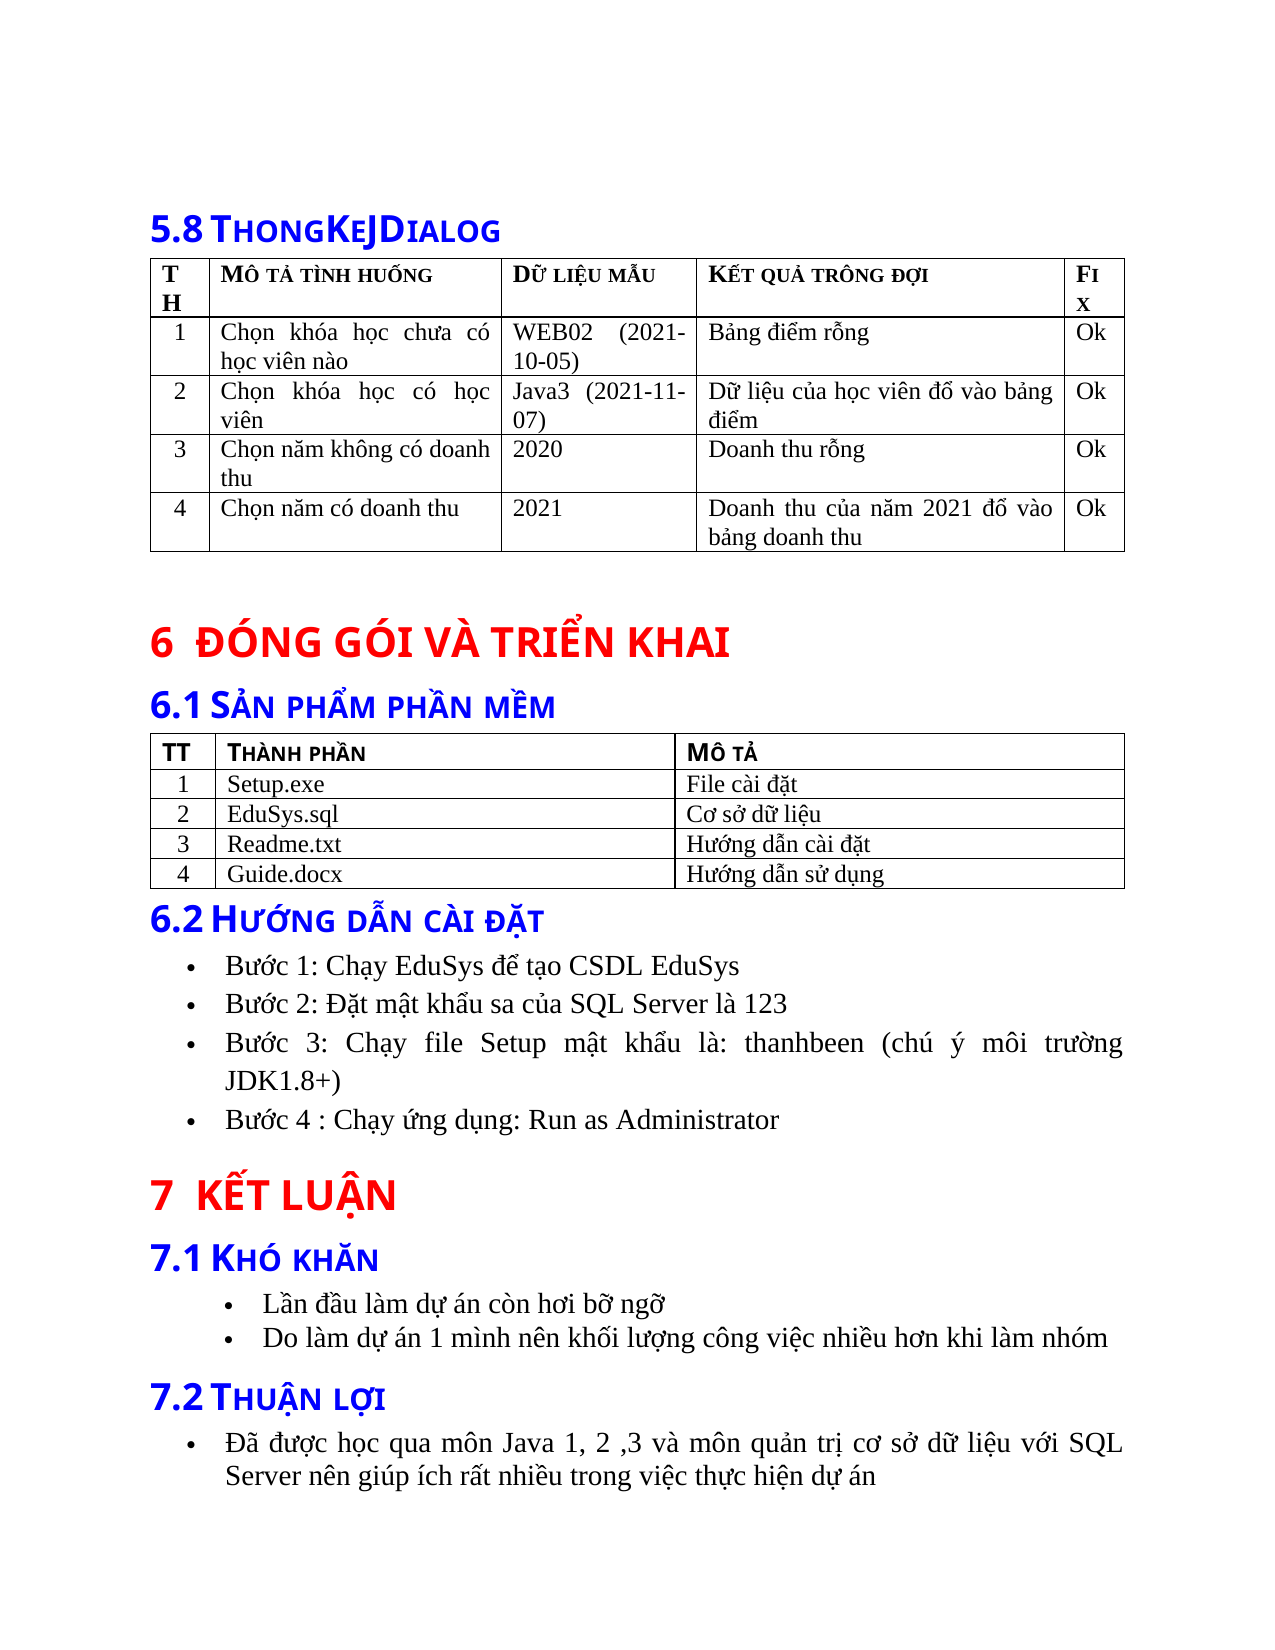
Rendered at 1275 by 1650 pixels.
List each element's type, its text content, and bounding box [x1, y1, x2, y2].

list Bước 2: Đặt mật khẩu sa của SQL Server là 123 [187, 986, 1125, 1020]
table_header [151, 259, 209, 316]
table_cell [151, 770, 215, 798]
subtitle Hướng dẫn cài đặt [150, 893, 1125, 944]
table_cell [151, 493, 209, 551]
list Do làm dự án 1 mình nên khối lượng công việc nhiều hơn khi làm nhóm [225, 1320, 1125, 1353]
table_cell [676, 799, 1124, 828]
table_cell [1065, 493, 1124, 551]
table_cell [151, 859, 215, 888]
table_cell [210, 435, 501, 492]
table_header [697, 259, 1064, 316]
subtitle Thuận lợi [150, 1370, 1125, 1421]
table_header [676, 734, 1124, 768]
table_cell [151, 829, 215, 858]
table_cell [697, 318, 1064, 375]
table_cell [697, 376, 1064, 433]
list Bước 3: Chạy file Setup mật khẩu là: thanhbeen (chú ý môi trường JDK1.8+) [187, 1025, 1125, 1097]
list Lần đầu làm dự án còn hơi bỡ ngỡ [225, 1286, 1125, 1320]
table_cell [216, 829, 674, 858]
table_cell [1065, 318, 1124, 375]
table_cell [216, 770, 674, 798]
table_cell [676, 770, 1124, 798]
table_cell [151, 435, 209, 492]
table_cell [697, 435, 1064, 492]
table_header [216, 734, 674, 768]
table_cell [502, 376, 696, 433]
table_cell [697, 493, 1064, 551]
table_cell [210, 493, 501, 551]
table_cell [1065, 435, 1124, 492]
list Bước 1: Chạy EduSys để tạo CSDL EduSys [187, 948, 1125, 981]
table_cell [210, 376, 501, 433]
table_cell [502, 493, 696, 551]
list Bước 4 : Chạy ứng dụng: Run as Administrator [187, 1102, 1125, 1136]
subtitle Sản phẩm phần mềm [150, 678, 1125, 729]
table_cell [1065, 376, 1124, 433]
subtitle Đóng gói và triển khai [150, 613, 1125, 669]
subtitle ThongKeJDialog [150, 203, 1125, 254]
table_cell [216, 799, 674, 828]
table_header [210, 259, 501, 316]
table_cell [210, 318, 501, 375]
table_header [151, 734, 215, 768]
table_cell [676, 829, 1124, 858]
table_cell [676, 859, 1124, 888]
subtitle KẾT LUẬN [150, 1166, 1125, 1222]
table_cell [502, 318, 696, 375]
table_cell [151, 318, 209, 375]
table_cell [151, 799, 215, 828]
list Đã được học qua môn Java 1, 2 ,3 và môn quản trị cơ sở dữ liệu với SQL Server nên giúp ích rất nhiều trong việc thực hiện dự án [187, 1425, 1125, 1492]
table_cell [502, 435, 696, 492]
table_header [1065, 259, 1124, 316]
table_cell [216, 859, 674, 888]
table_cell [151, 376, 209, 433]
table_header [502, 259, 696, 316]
subtitle Khó khăn [150, 1231, 1125, 1282]
